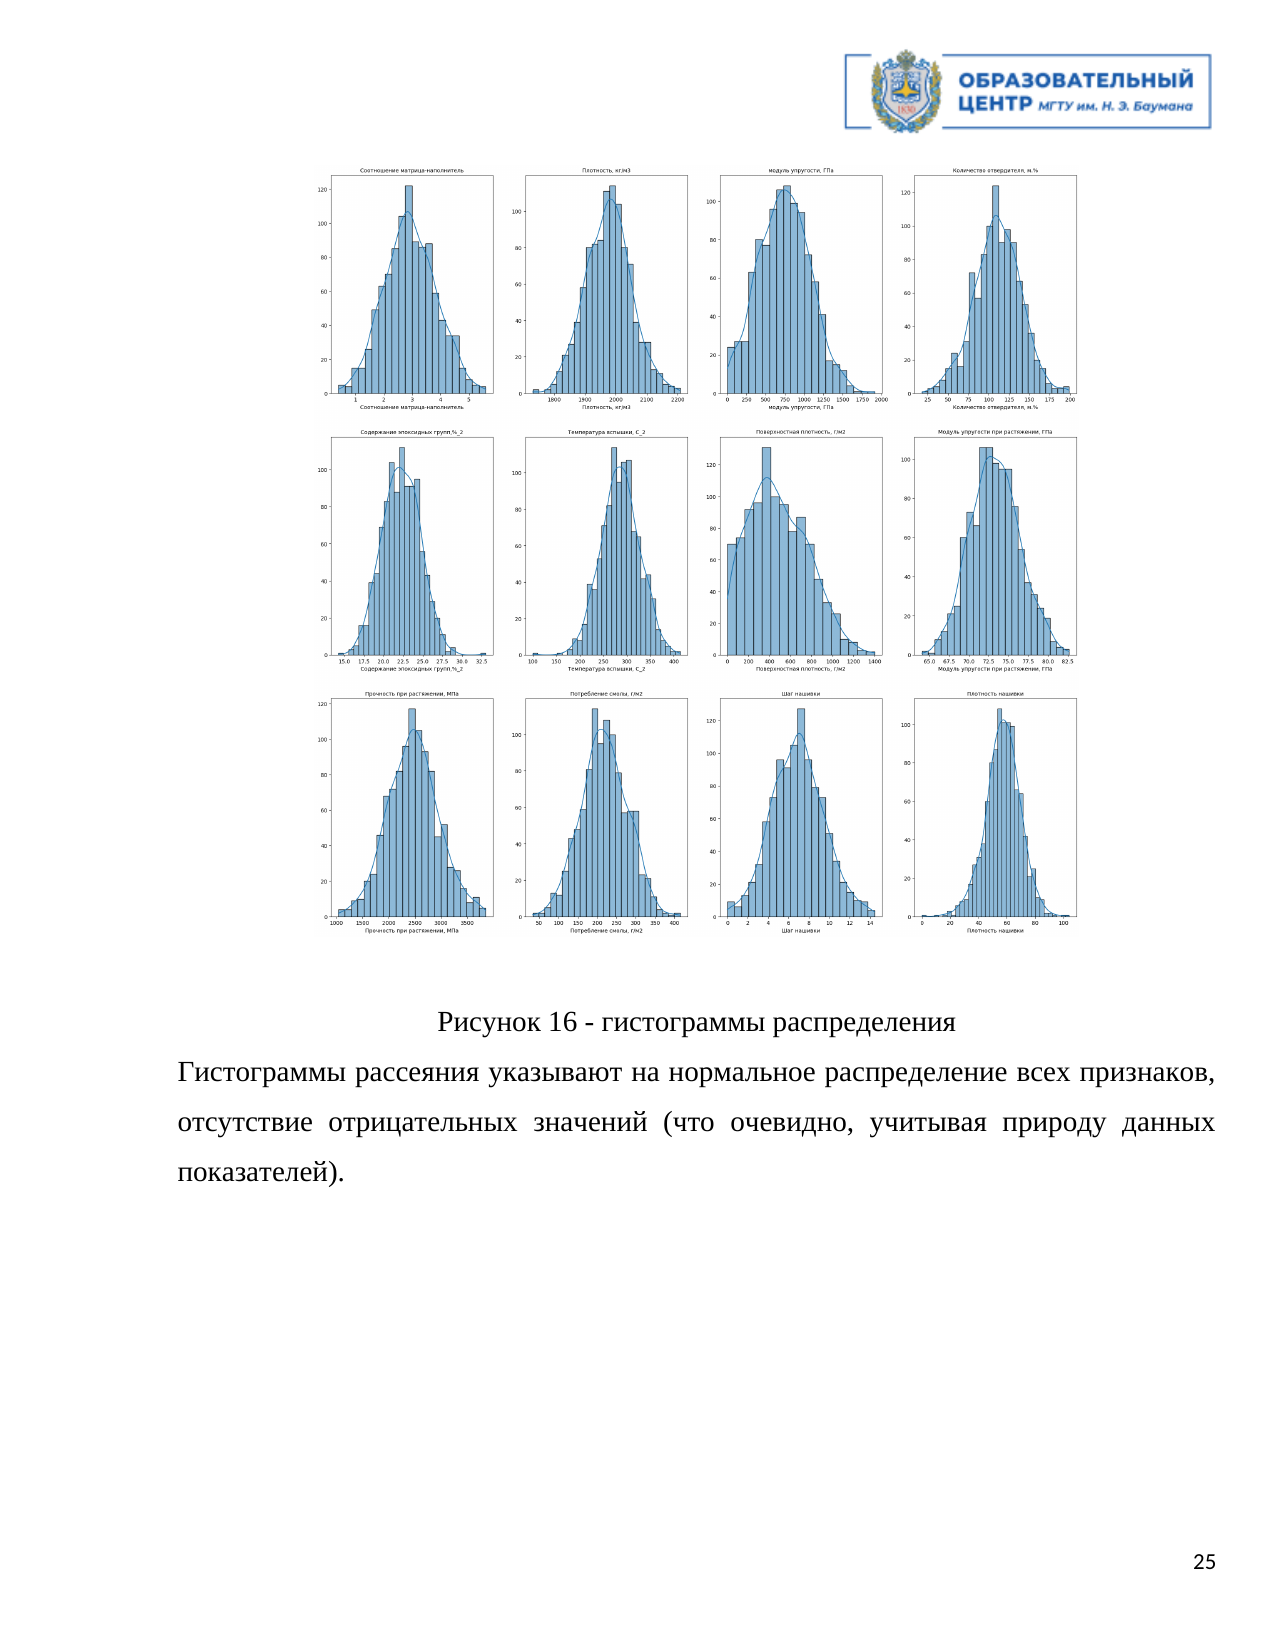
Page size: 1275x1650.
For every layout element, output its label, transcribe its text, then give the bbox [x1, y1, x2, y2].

text Гистограммы рассеяния указывают на нормальное распределение всех признаков, отсутствие отрицательных значений (что очевидно, учитывая природу данных показателей). [177, 1054, 1216, 1188]
text Рисунок 16 - гистограммы распределения [177, 1004, 1216, 1037]
picture [814, 26, 1262, 149]
picture [313, 165, 1080, 937]
